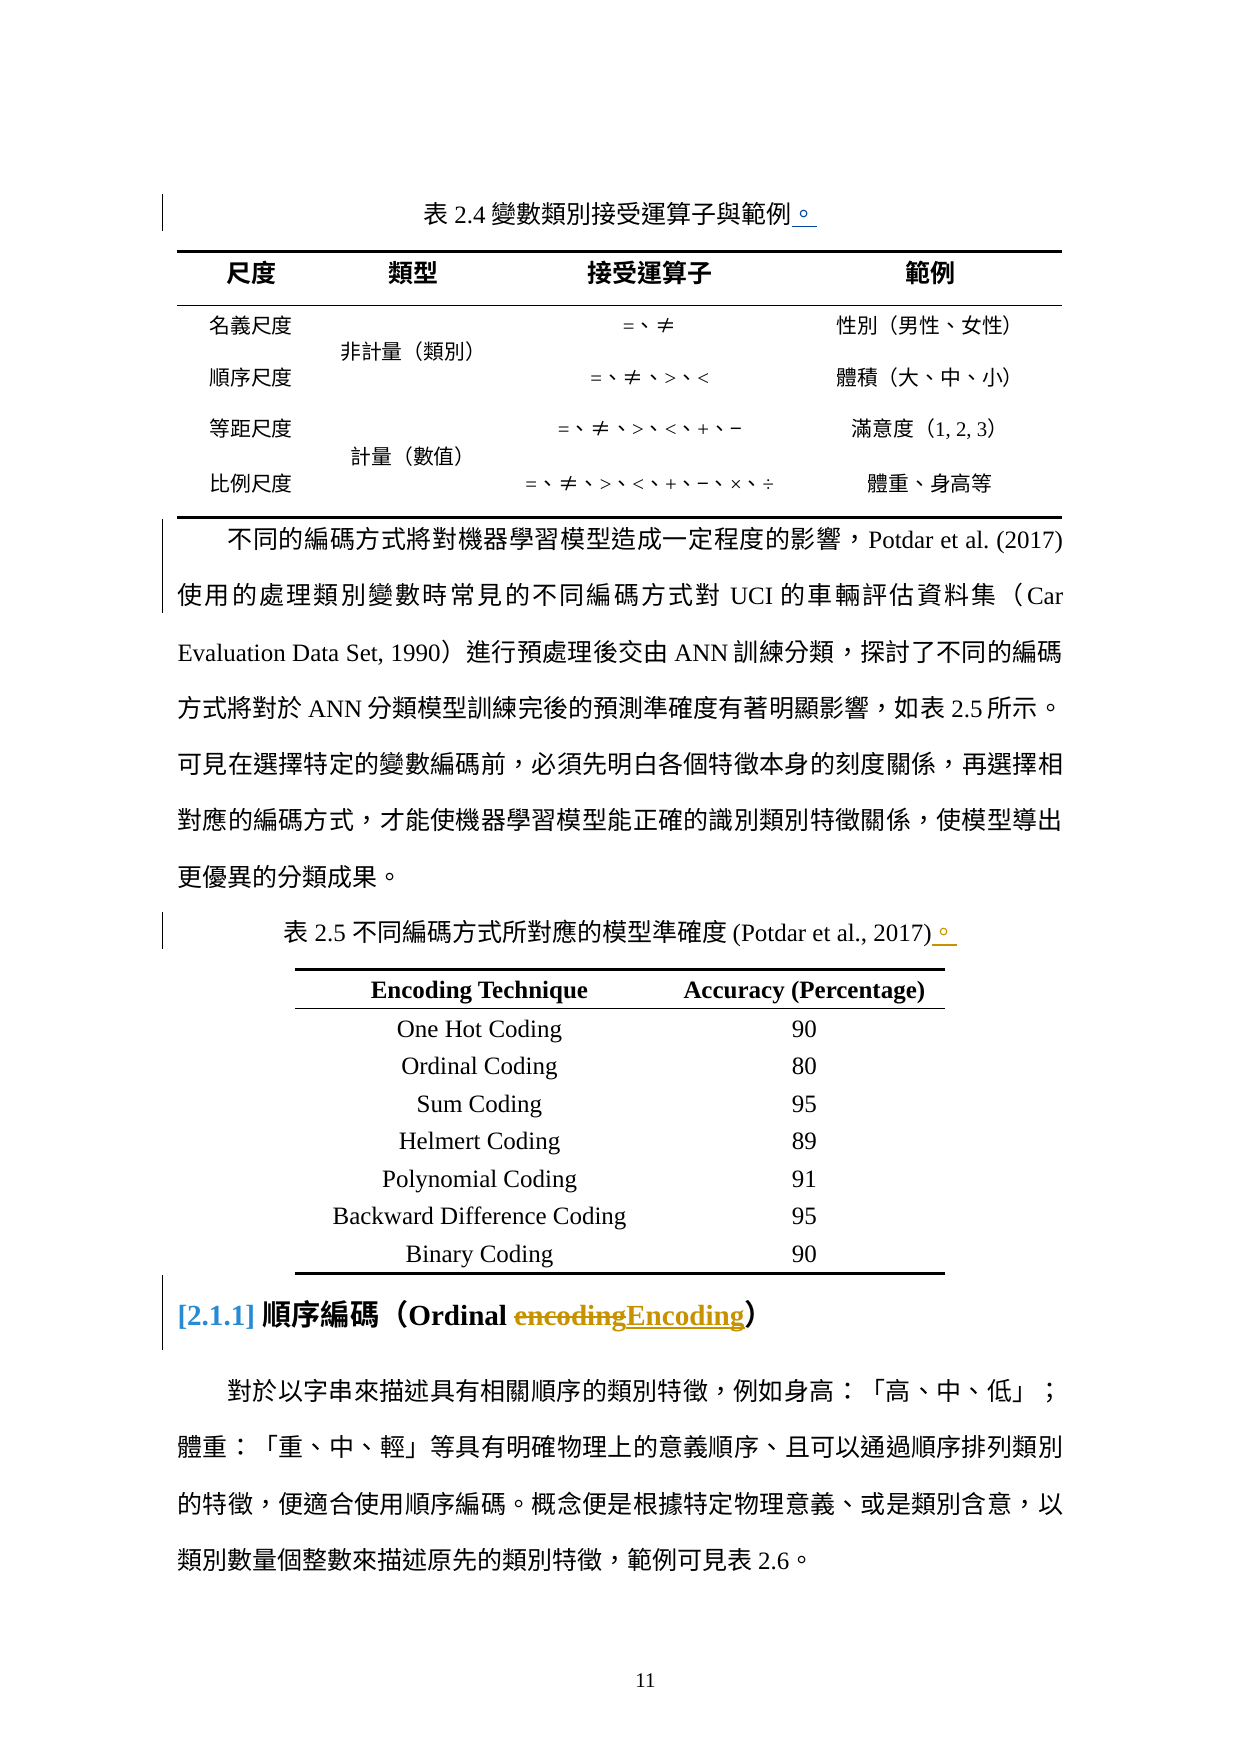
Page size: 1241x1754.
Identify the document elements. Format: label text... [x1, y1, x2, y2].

table_cell 90 [664, 1009, 944, 1047]
table_cell =、≠、>、< [501, 357, 797, 409]
table_cell 非計量（類別） [324, 306, 501, 409]
table_cell 計量（數值） [324, 409, 501, 516]
table_cell 比例尺度 [177, 461, 324, 516]
table_cell Sum Coding [295, 1084, 664, 1122]
text 表 2.2 變數類別接受運算子與範例 [177, 194, 1063, 231]
table_cell 順序尺度 [177, 357, 324, 409]
table_cell 80 [664, 1047, 944, 1084]
table_cell =、≠ [501, 306, 797, 357]
table_cell 90 [664, 1234, 944, 1272]
table_cell Ordinal Coding [295, 1047, 664, 1084]
table_cell 等距尺度 [177, 409, 324, 461]
subtitle 順序編碼（Ordinal ） [177, 1275, 1063, 1350]
text 不同的編碼方式將對機器學習模型造成一定程度的影響，Potdar et al. (2017)使用的處理類別變數時常見的不同編碼方式對UCI的車輛評估資料集（Car Evaluation Data Set, 1990）進行預處理後交由ANN訓練分類，探討了不同的編碼方式將對於ANN分類模型訓練完後的預測準確度有著明顯影響，如所示。可見在選擇特定的變數編碼前，必須先明白各個特徵本身的刻度關係，再選擇相對應的編碼方式，才能使機器學習模型能正確的識別類別特徵關係，使模型導出更優異的分類成果。 [177, 519, 1063, 894]
table_header 尺度 [177, 253, 324, 304]
table_cell 名義尺度 [177, 306, 324, 357]
table_cell 滿意度（1, 2, 3） [798, 409, 1062, 461]
table_cell 體重、身高等 [798, 461, 1062, 516]
text 表 2.3 不同編碼方式所對應的模型準確度 (Potdar et al., 2017) [177, 912, 1063, 949]
table_cell 體積（大、中、小） [798, 357, 1062, 409]
table_cell Backward Difference Coding [295, 1197, 664, 1234]
table_cell 性別（男性、女性） [798, 306, 1062, 357]
table_cell Helmert Coding [295, 1122, 664, 1159]
table_cell One Hot Coding [295, 1009, 664, 1047]
table_cell =、≠、>、<、+、−、×、÷ [501, 461, 797, 516]
table_cell 91 [664, 1159, 944, 1197]
table_header Accuracy (Percentage) [664, 971, 944, 1008]
text 對於以字串來描述具有相關順序的類別特徵，例如身高：「高、中、低」；體重：「重、中、輕」等具有明確物理上的意義順序、且可以通過順序排列類別的特徵，便適合使用順序編碼。概念便是根據特定物理意義、或是類別含意，以類別數量個整數來描述原先的類別特徵，範例可見。 [177, 1371, 1063, 1577]
table_cell Polynomial Coding [295, 1159, 664, 1197]
table_header 類型 [324, 253, 501, 304]
table_cell =、≠、>、<、+、− [501, 409, 797, 461]
table_header 接受運算子 [501, 253, 797, 304]
table_header Encoding Technique [295, 971, 664, 1008]
table_cell 95 [664, 1084, 944, 1122]
table_cell 95 [664, 1197, 944, 1234]
table_cell Binary Coding [295, 1234, 664, 1272]
table_cell 89 [664, 1122, 944, 1159]
table_header 範例 [798, 253, 1062, 304]
